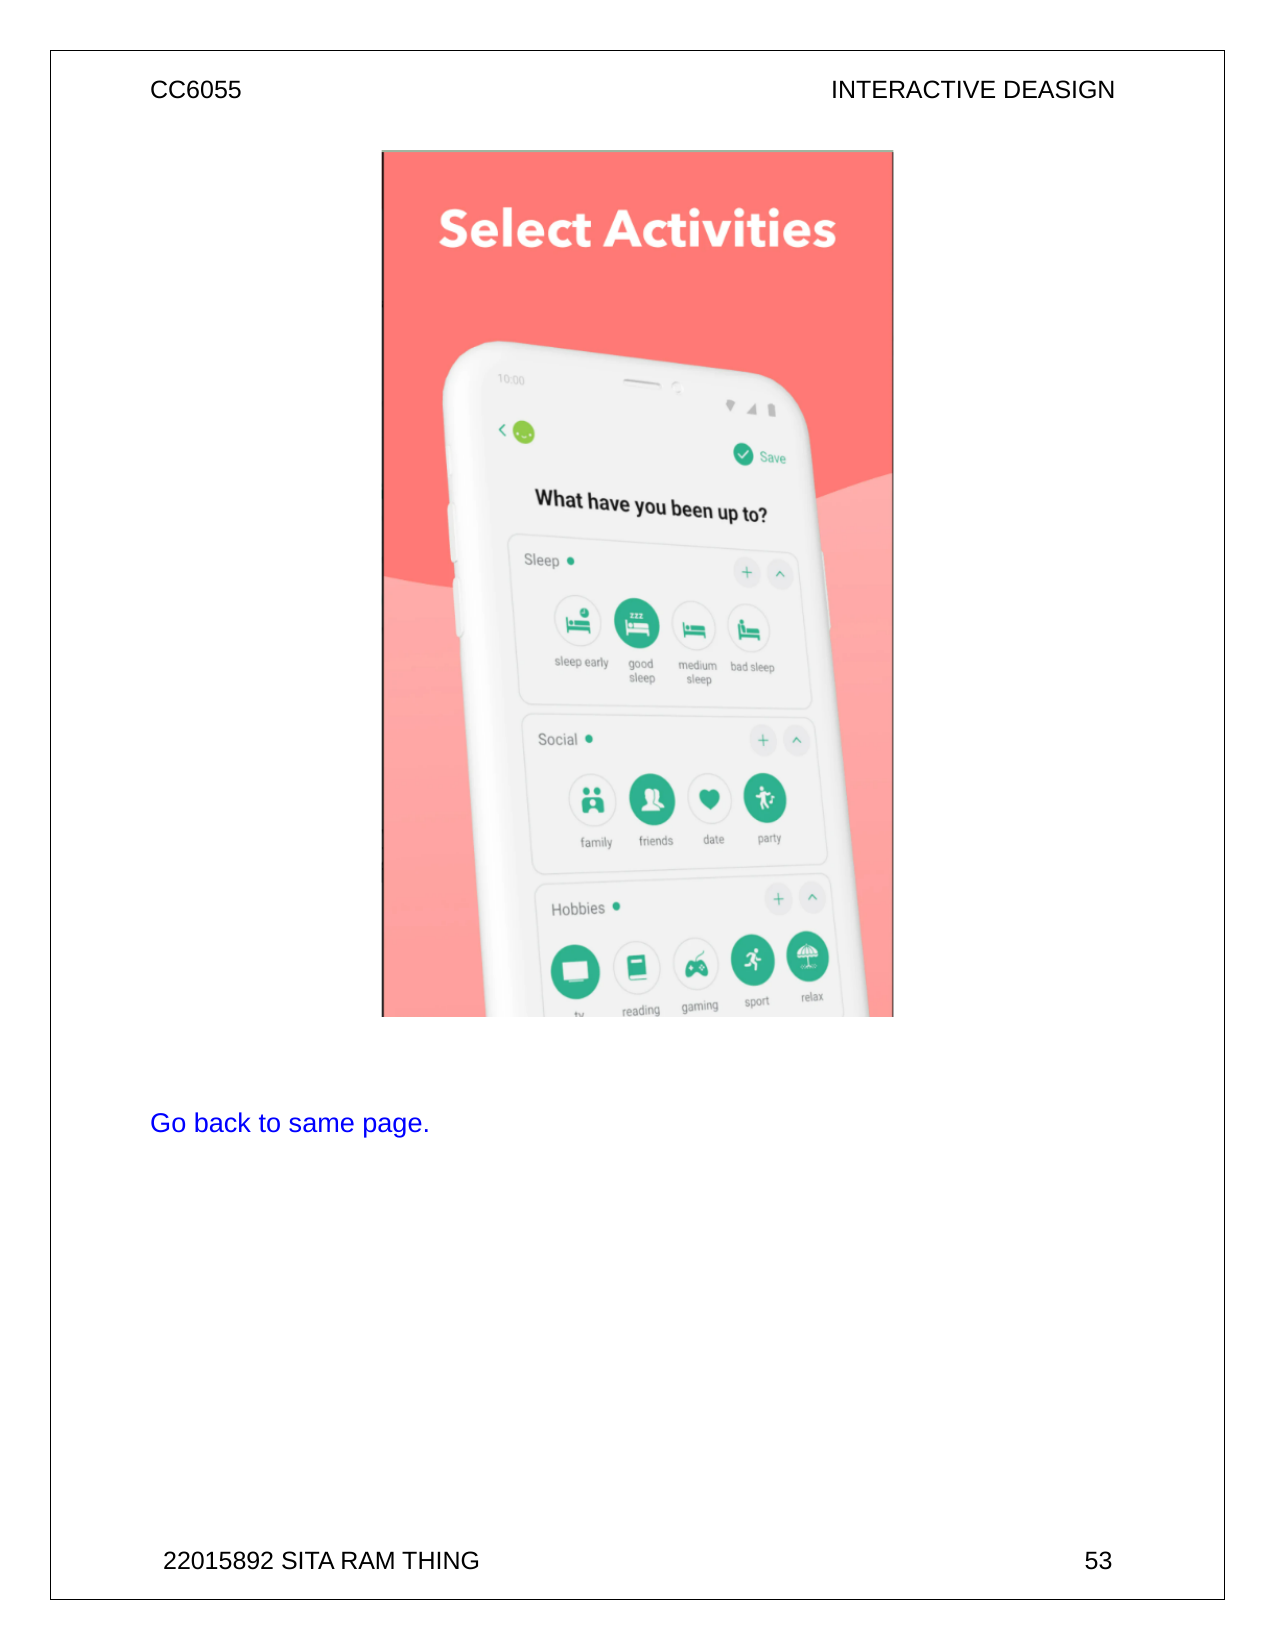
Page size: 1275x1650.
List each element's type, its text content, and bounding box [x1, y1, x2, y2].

text Go back to same page. [150, 1107, 1125, 1139]
picture [381, 150, 894, 1017]
